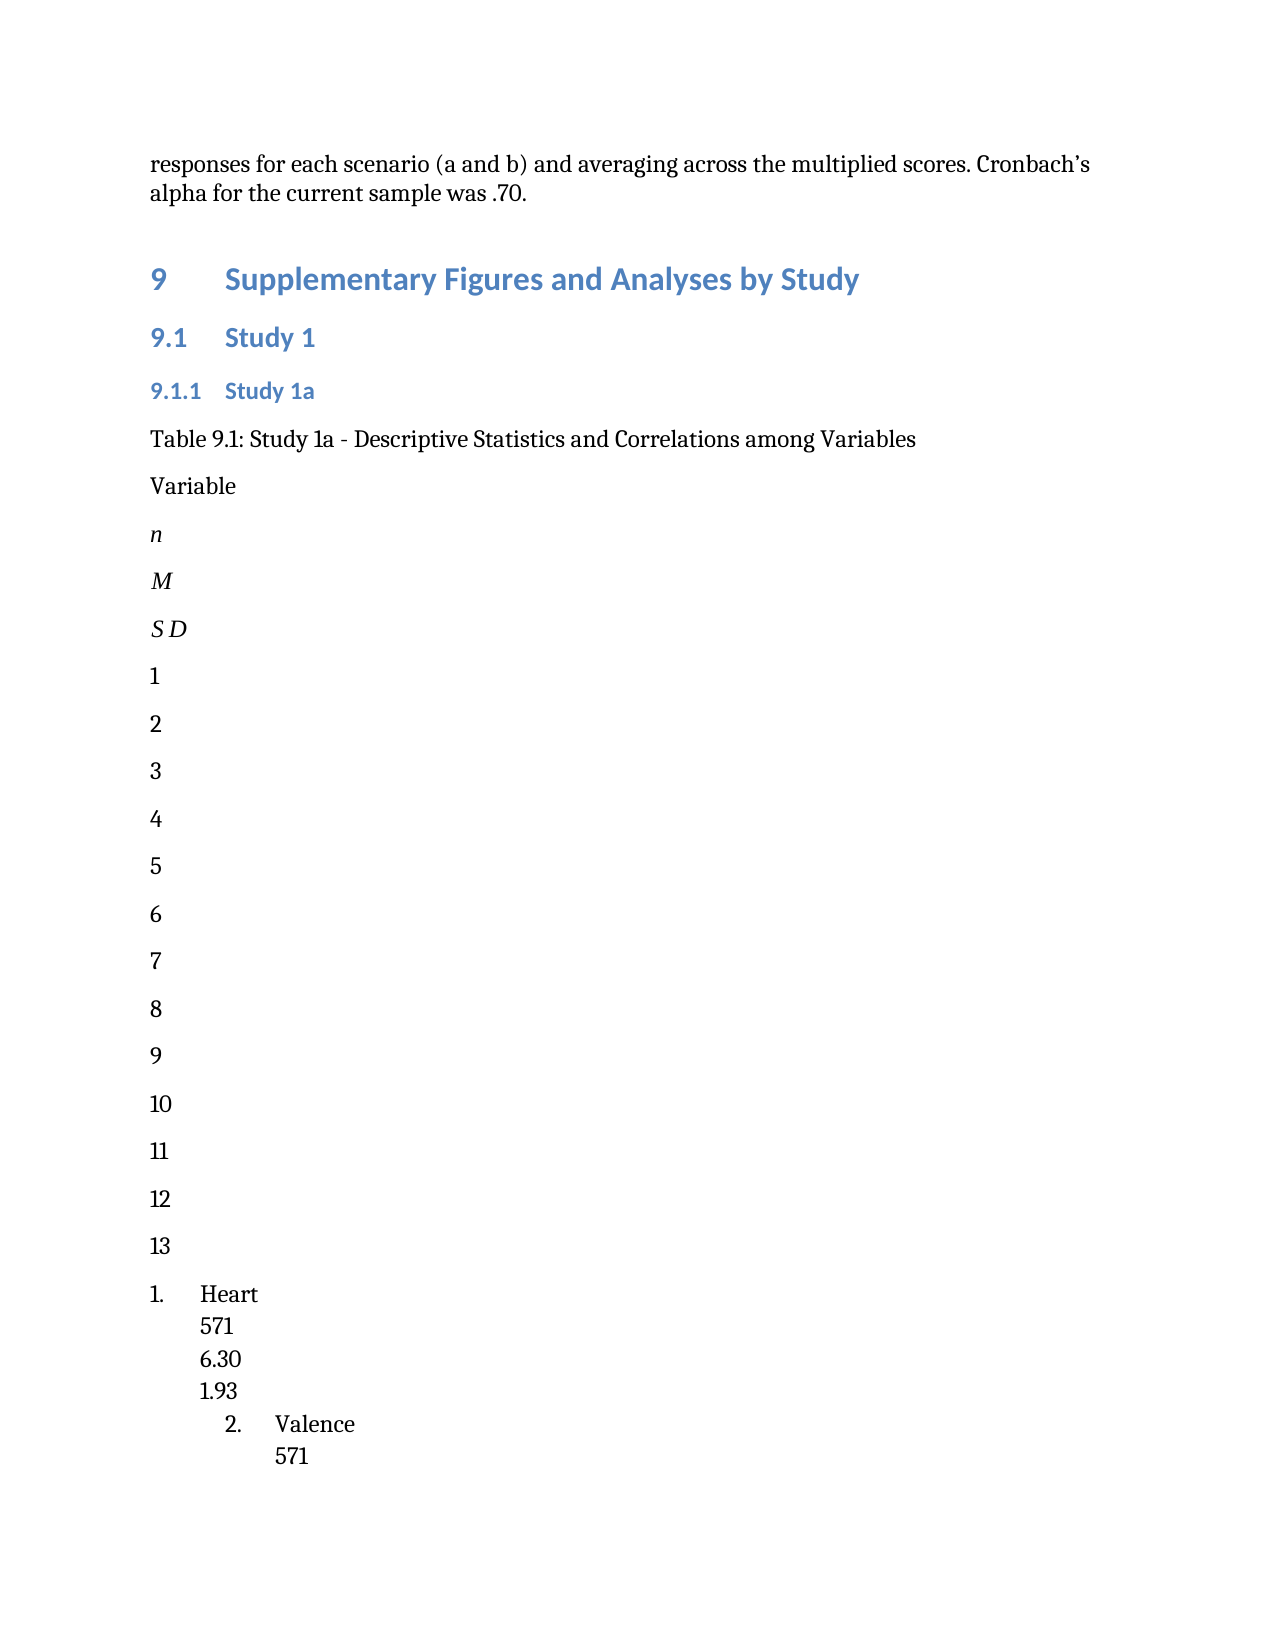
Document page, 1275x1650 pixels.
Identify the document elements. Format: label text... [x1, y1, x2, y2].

text 2 [150, 710, 1125, 738]
text 11 [150, 1137, 1125, 1166]
text 3 [150, 757, 1125, 786]
subtitle 9 Supplementary Figures and Analyses by Study [150, 257, 1125, 298]
list 6.30 [150, 1345, 1125, 1373]
list Valence [225, 1410, 1125, 1438]
text 10 [150, 1090, 1125, 1118]
list 571 [150, 1312, 1125, 1341]
text 5 [150, 852, 1125, 881]
list Heart [150, 1280, 1125, 1308]
text 12 [150, 1185, 1125, 1213]
subtitle 9.1 Study 1 [150, 319, 1125, 355]
text 13 [150, 1232, 1125, 1261]
subtitle 9.1.1 Study 1a [150, 376, 1125, 406]
text 7 [150, 947, 1125, 976]
list 571 [225, 1442, 1125, 1471]
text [150, 150, 1125, 207]
text 1 [150, 662, 1125, 691]
text 6 [150, 900, 1125, 928]
text Table 9.1: Study 1a - Descriptive Statistics and Correlations among Variables [150, 425, 1125, 453]
text 4 [150, 805, 1125, 833]
text 8 [150, 995, 1125, 1023]
text 9 [150, 1042, 1125, 1071]
text Variable [150, 472, 1125, 501]
list 1.93 [150, 1377, 1125, 1406]
